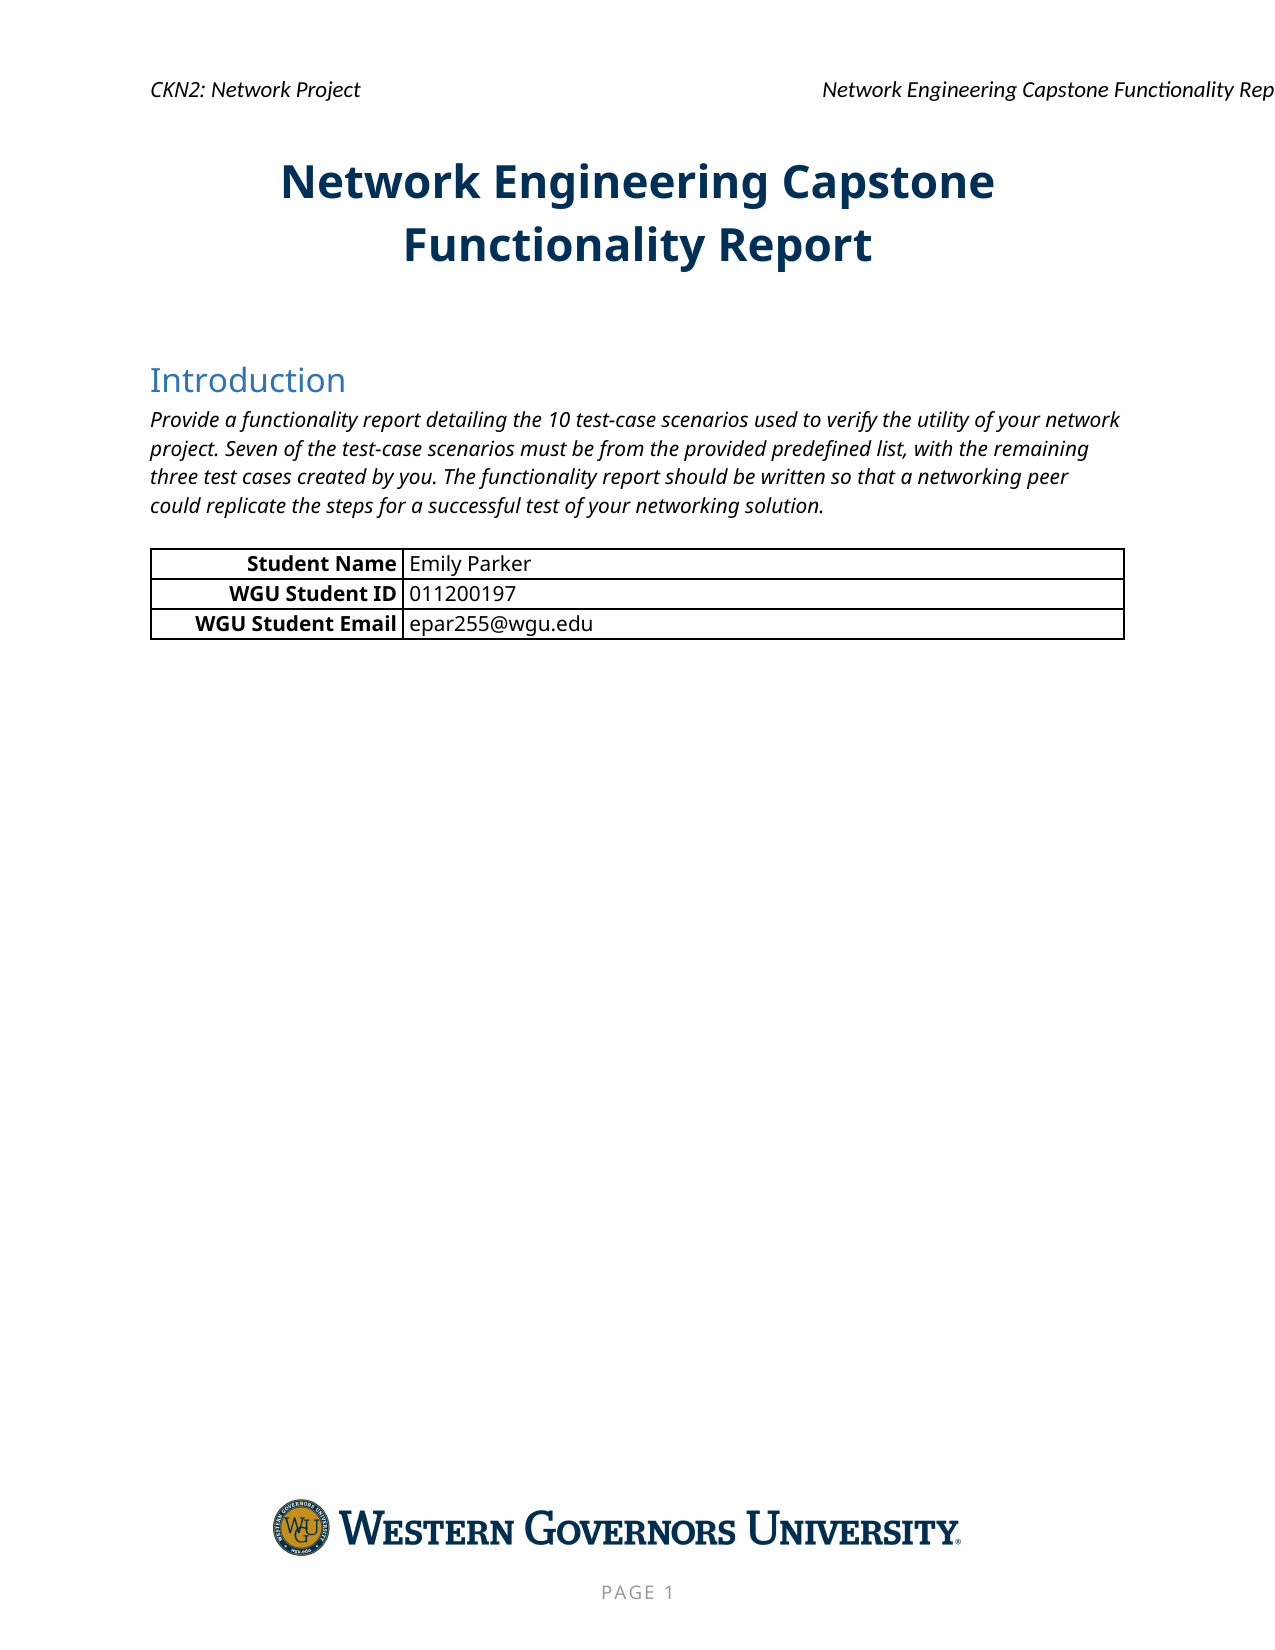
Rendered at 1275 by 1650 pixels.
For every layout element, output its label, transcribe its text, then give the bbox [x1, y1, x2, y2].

subtitle Introduction [150, 357, 1125, 402]
table_cell 011200197 [404, 580, 1123, 608]
text Provide a functionality report detailing the 10 test-case scenarios used to verify the utility of your network project. Seven of the test-case scenarios must be from the provided predefined list, with the remaining three test cases created by you. The functionality report should be written so that a networking peer could replicate the steps for a successful test of your networking solution. [150, 406, 1125, 519]
table_cell epar255@wgu.edu [404, 610, 1123, 638]
picture [263, 1488, 974, 1567]
table_cell WGU Student Email [152, 610, 402, 638]
table_header Emily Parker [404, 550, 1123, 578]
text Network Engineering Capstone Functionality Report [150, 150, 1125, 275]
table_cell WGU Student ID [152, 580, 402, 608]
table_header Student Name [152, 550, 402, 578]
